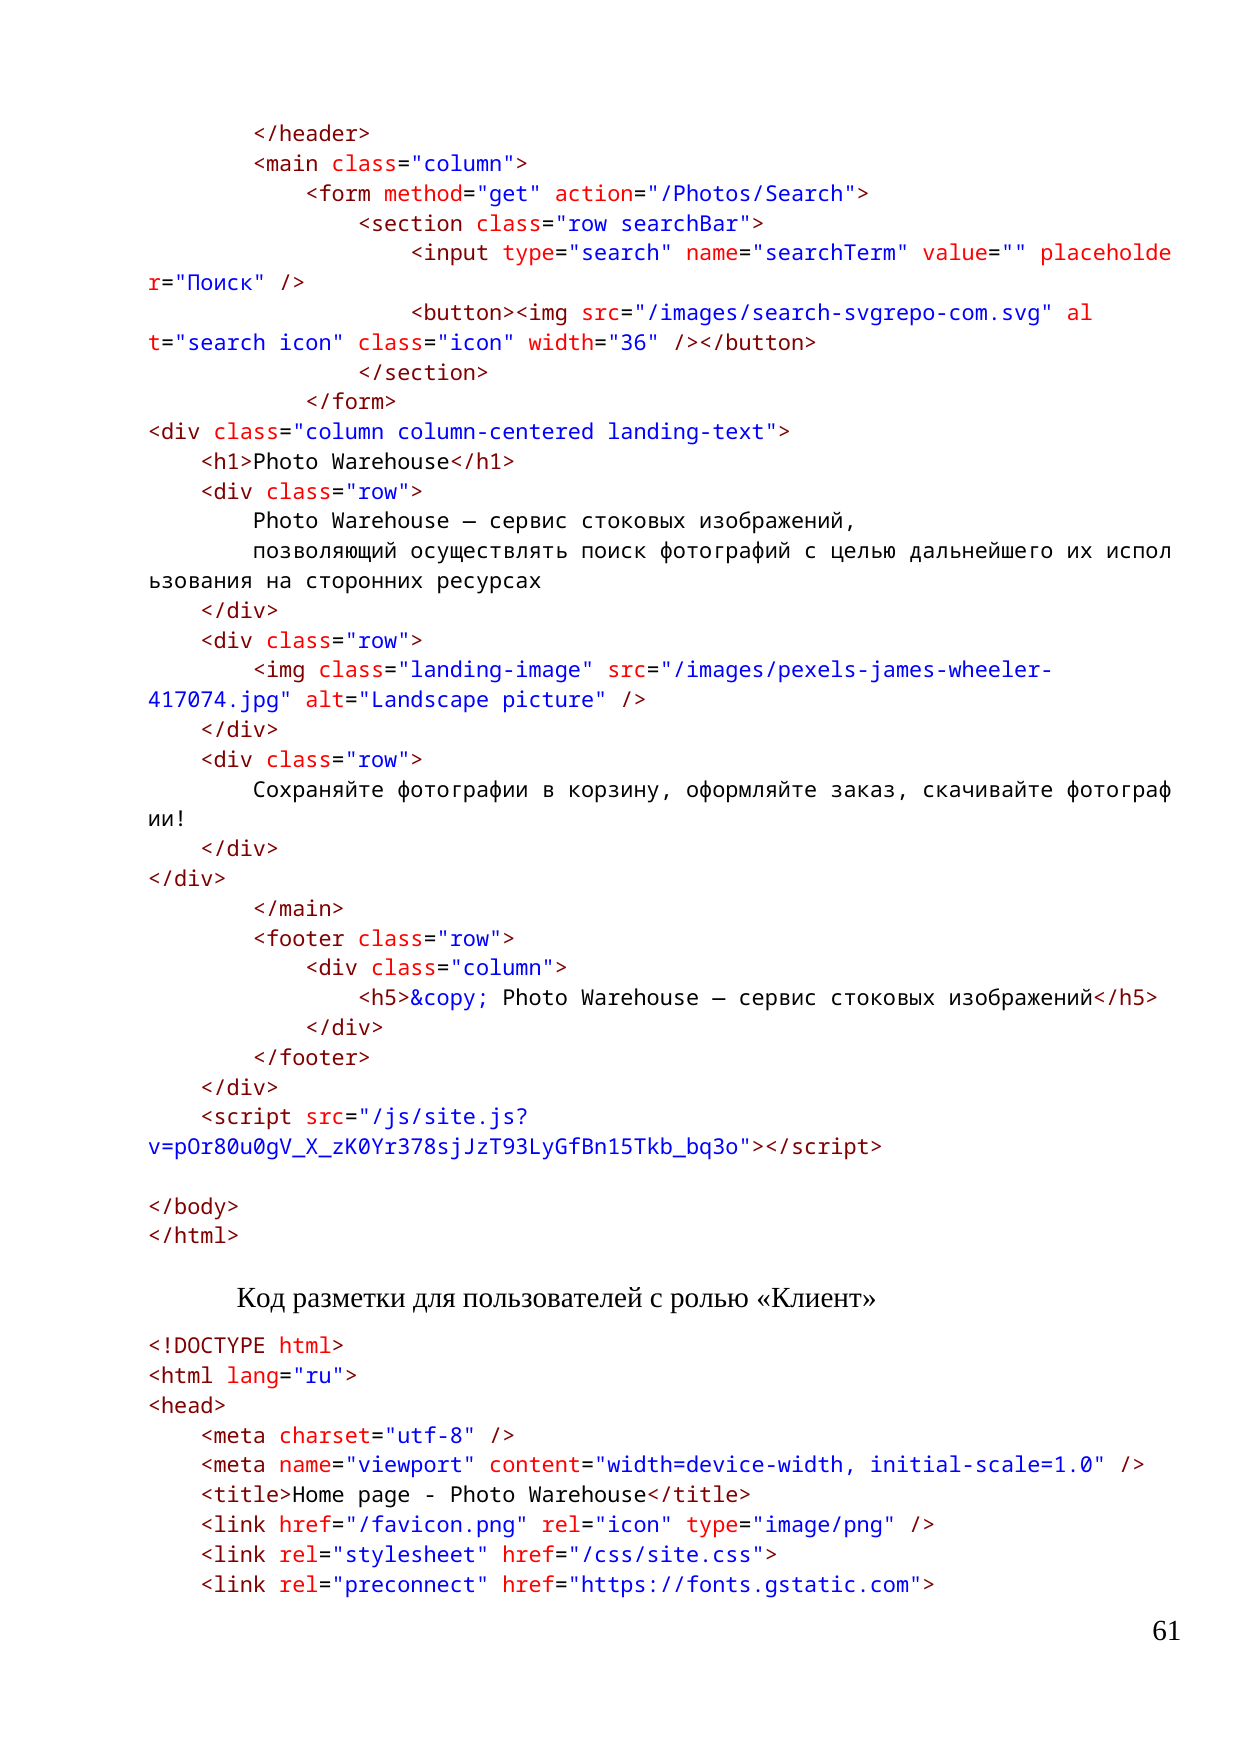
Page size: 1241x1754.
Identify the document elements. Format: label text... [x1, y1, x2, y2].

text </div> [148, 833, 1181, 863]
text <footer class="row"> [148, 922, 1181, 952]
text позволяющий осуществлять поиск фотографий с целью дальнейшего их использования на сторонних ресурсах [148, 535, 1181, 595]
text </section> [148, 356, 1181, 386]
text <title>Home page - Photo Warehouse</title> [148, 1479, 1181, 1509]
text </html> [148, 1220, 1181, 1250]
text </div> [148, 714, 1181, 744]
text <html lang="ru"> [148, 1360, 1181, 1390]
text <div class="column column-centered landing-text"> [148, 416, 1181, 446]
text <head> [148, 1390, 1181, 1420]
text </header> [148, 118, 1181, 148]
text </div> [148, 863, 1181, 893]
text </div> [148, 1071, 1181, 1101]
text <meta name="viewport" content="width=device-width, initial-scale=1.0" /> [148, 1449, 1181, 1479]
text <link rel="stylesheet" href="/css/site.css"> [148, 1539, 1181, 1569]
text <img class="landing-image" src="/images/pexels-james-wheeler-417074.jpg" alt="Landscape picture" /> [148, 654, 1181, 714]
text <script src="/js/site.js?v=pOr80u0gV_X_zK0Yr378sjJzT93LyGfBn15Tkb_bq3o"></script> [148, 1101, 1181, 1161]
text <div class="row"> [148, 624, 1181, 654]
text <link href="/favicon.png" rel="icon" type="image/png" /> [148, 1509, 1181, 1539]
text Сохраняйте фотографии в корзину, оформляйте заказ, скачивайте фотографии! [148, 773, 1181, 833]
text </main> [148, 893, 1181, 922]
text </body> [148, 1191, 1181, 1220]
text <form method="get" action="/Photos/Search"> [148, 178, 1181, 207]
text <h1>Photo Warehouse</h1> [148, 446, 1181, 476]
text Photo Warehouse — сервис стоковых изображений, [148, 505, 1181, 535]
text <div class="row"> [148, 476, 1181, 505]
text <section class="row searchBar"> [148, 207, 1181, 237]
text Код разметки для пользователей с ролью «Клиент» [148, 1280, 1181, 1313]
text <button><img src="/images/search-svgrepo-com.svg" alt="search icon" class="icon" width="36" /></button> [148, 297, 1181, 356]
text </form> [148, 386, 1181, 416]
text <div class="column"> [148, 952, 1181, 982]
text <main class="column"> [148, 148, 1181, 178]
text <h5>&copy; Photo Warehouse — сервис стоковых изображений</h5> [148, 982, 1181, 1012]
text <meta charset="utf-8" /> [148, 1420, 1181, 1449]
text <link rel="preconnect" href="https://fonts.gstatic.com"> [148, 1569, 1181, 1598]
text </footer> [148, 1042, 1181, 1071]
text <!DOCTYPE html> [148, 1330, 1181, 1360]
text </div> [148, 1012, 1181, 1042]
text <input type="search" name="searchTerm" value="" placeholder="Поиск" /> [148, 237, 1181, 297]
text <div class="row"> [148, 744, 1181, 773]
text </div> [148, 595, 1181, 624]
